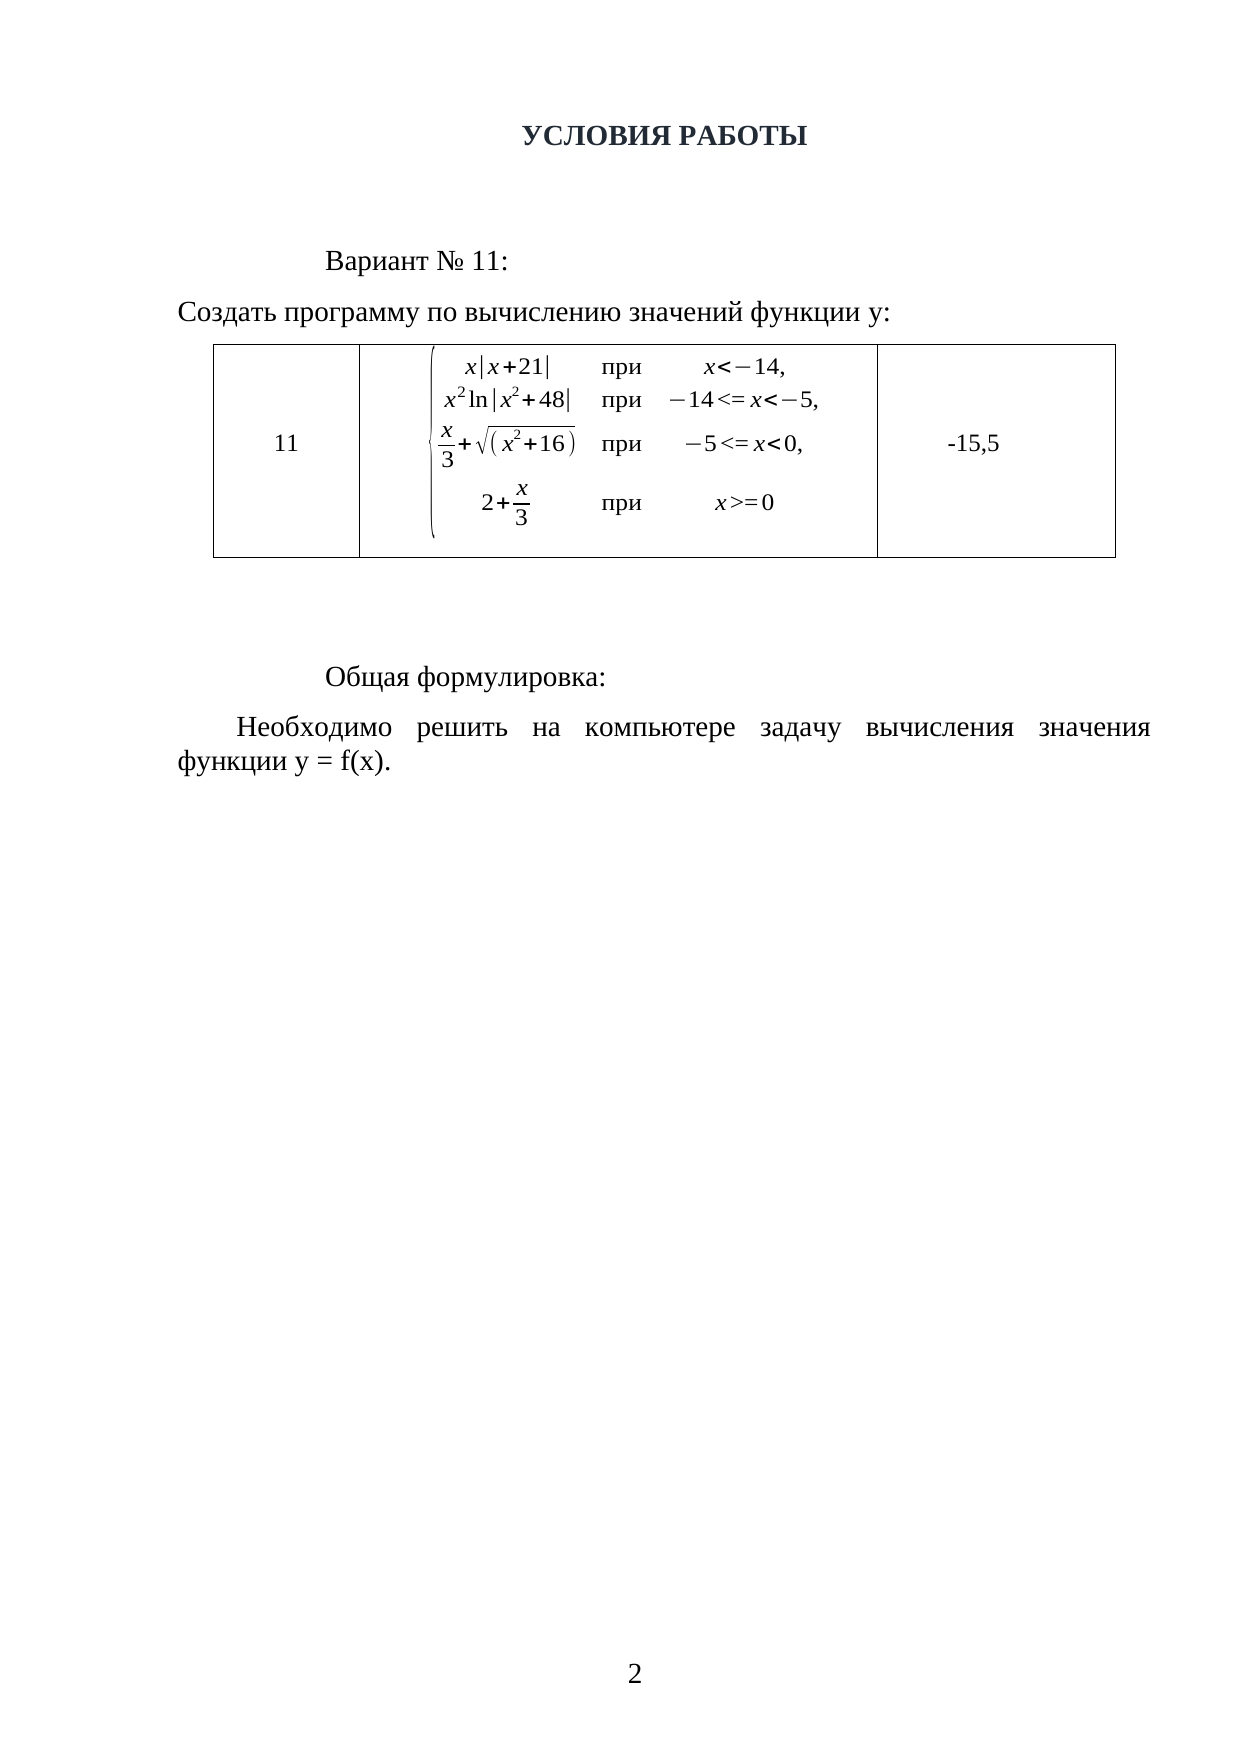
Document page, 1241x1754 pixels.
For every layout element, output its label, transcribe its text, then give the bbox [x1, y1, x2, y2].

text Вариант № 11: [177, 243, 1152, 277]
table_header 11 [214, 345, 359, 557]
text Необходимо решить на компьютере задачу вычисления значения функции y = f(x). [177, 709, 1152, 776]
table_header [360, 345, 877, 557]
text Создать программу по вычислению значений функции y: [177, 294, 1152, 327]
text УСЛОВИЯ РАБОТЫ [177, 118, 1152, 152]
table_header -15,5 [878, 345, 1115, 557]
text Общая формулировка: [177, 659, 1152, 692]
